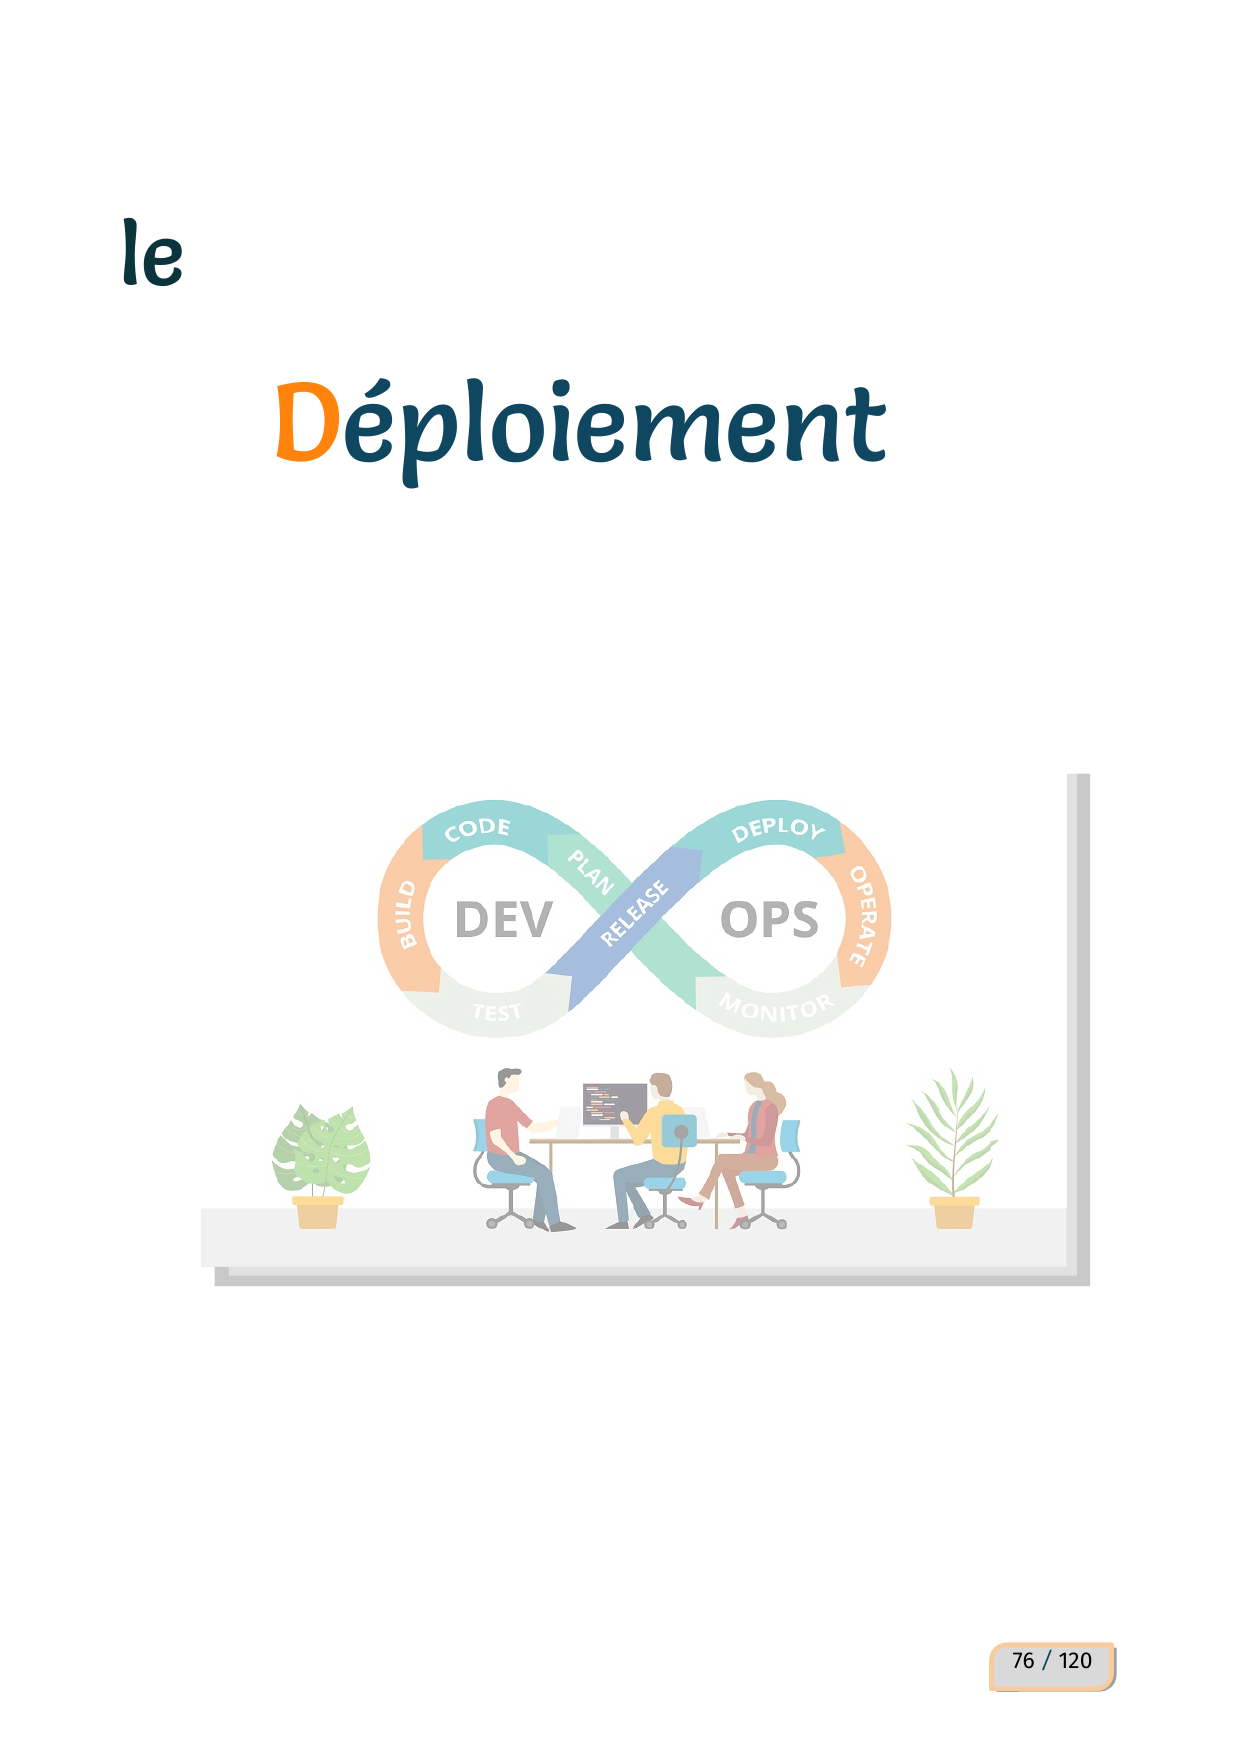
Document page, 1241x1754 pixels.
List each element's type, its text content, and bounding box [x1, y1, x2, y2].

text Le Use Case, pour suivre mon fils rouge de l’application, inclut les interactions suivantes : [201, 749, 1067, 1267]
text le [118, 198, 1122, 308]
subtitle le Déploiement [268, 354, 1122, 489]
